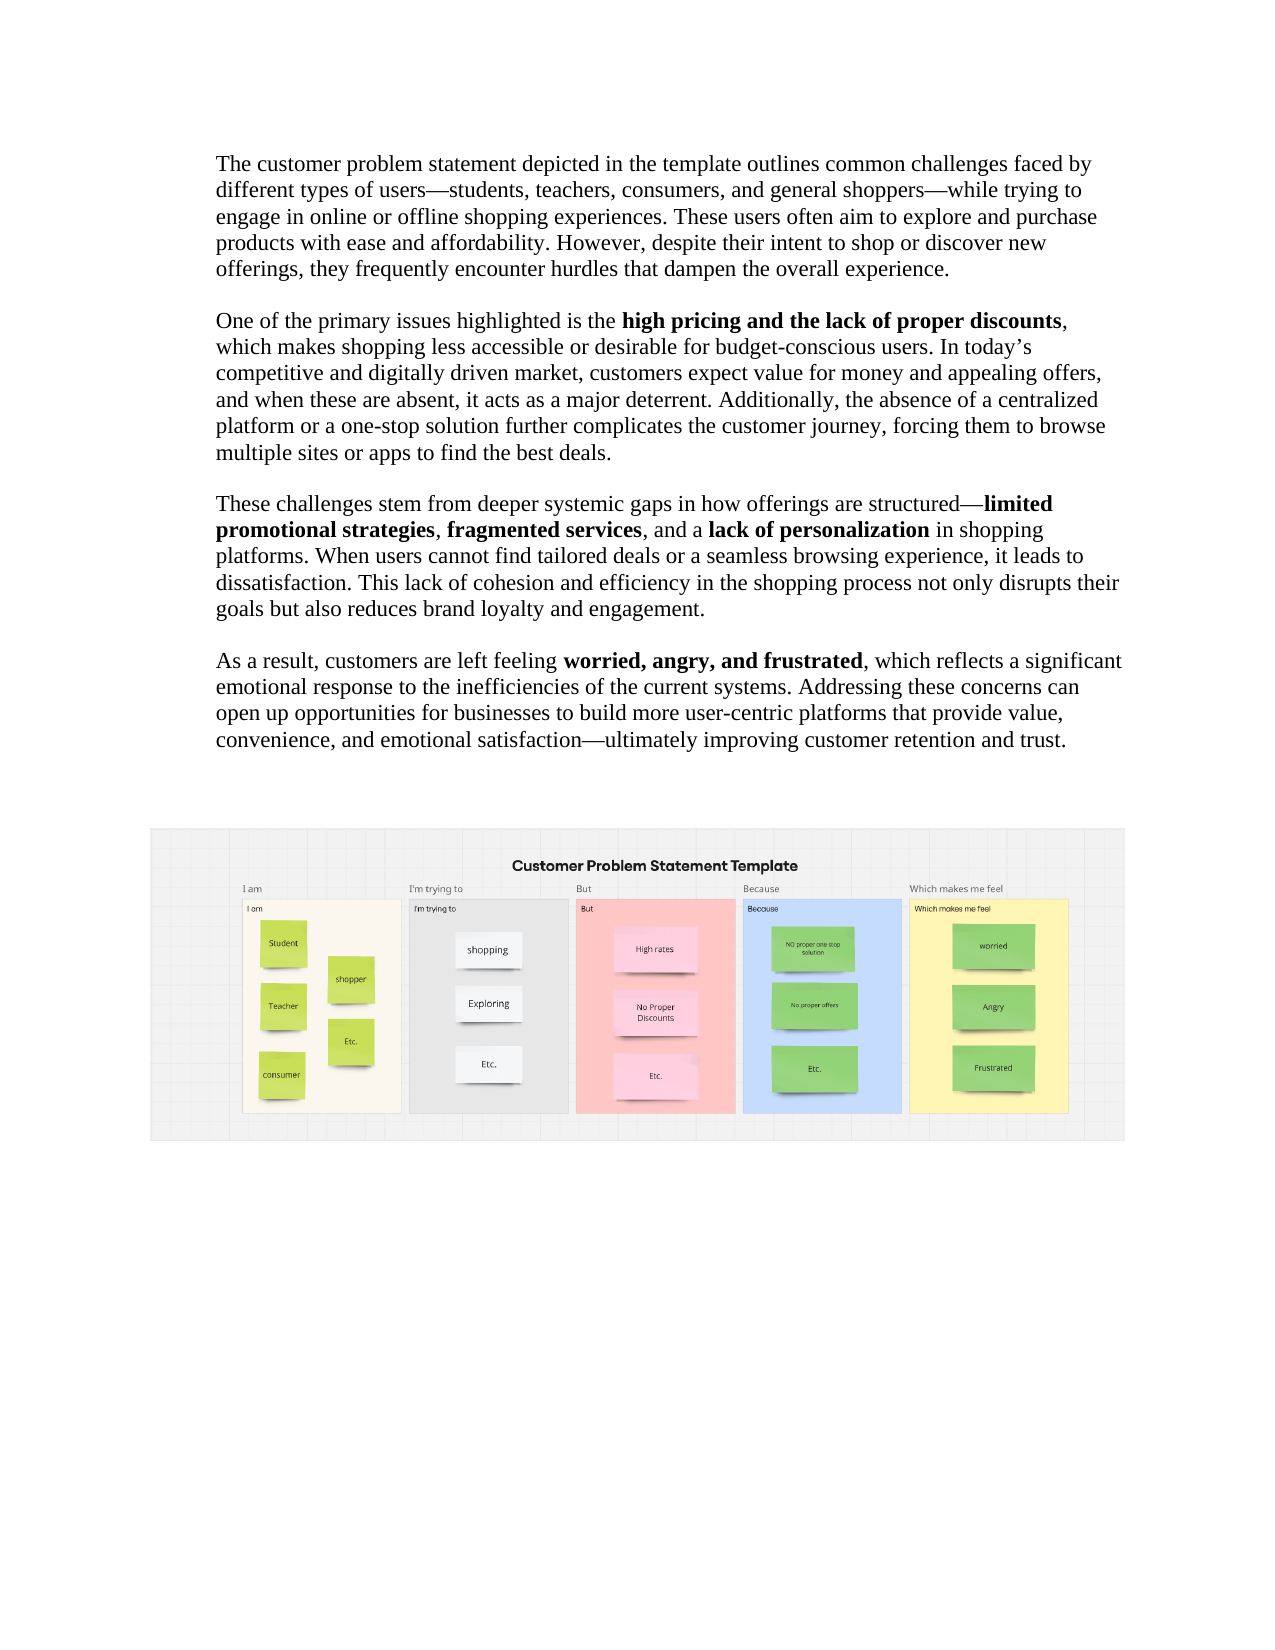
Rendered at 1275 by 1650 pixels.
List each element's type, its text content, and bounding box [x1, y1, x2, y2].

text These challenges stem from deeper systemic gaps in how offerings are structured—limited promotional strategies, fragmented services, and a lack of personalization in shopping platforms. When users cannot find tailored deals or a seamless browsing experience, it leads to dissatisfaction. This lack of cohesion and efficiency in the shopping process not only disrupts their goals but also reduces brand loyalty and engagement. [216, 490, 1125, 622]
text One of the primary issues highlighted is the high pricing and the lack of proper discounts, which makes shopping less accessible or desirable for budget-conscious users. In today’s competitive and digitally driven market, customers expect value for money and appealing offers, and when these are absent, it acts as a major deterrent. Additionally, the absence of a centralized platform or a one-stop solution further complicates the customer journey, forcing them to browse multiple sites or apps to find the best deals. [216, 307, 1125, 465]
picture [150, 828, 1125, 1141]
text The customer problem statement depicted in the template outlines common challenges faced by different types of users—students, teachers, consumers, and general shoppers—while trying to engage in online or offline shopping experiences. These users often aim to explore and purchase products with ease and affordability. However, despite their intent to shop or discover new offerings, they frequently encounter hurdles that dampen the overall experience. [216, 150, 1125, 282]
text As a result, customers are left feeling worried, angry, and frustrated, which reflects a significant emotional response to the inefficiencies of the current systems. Addressing these concerns can open up opportunities for businesses to build more user-centric platforms that provide value, convenience, and emotional satisfaction—ultimately improving customer retention and trust. [216, 647, 1125, 752]
